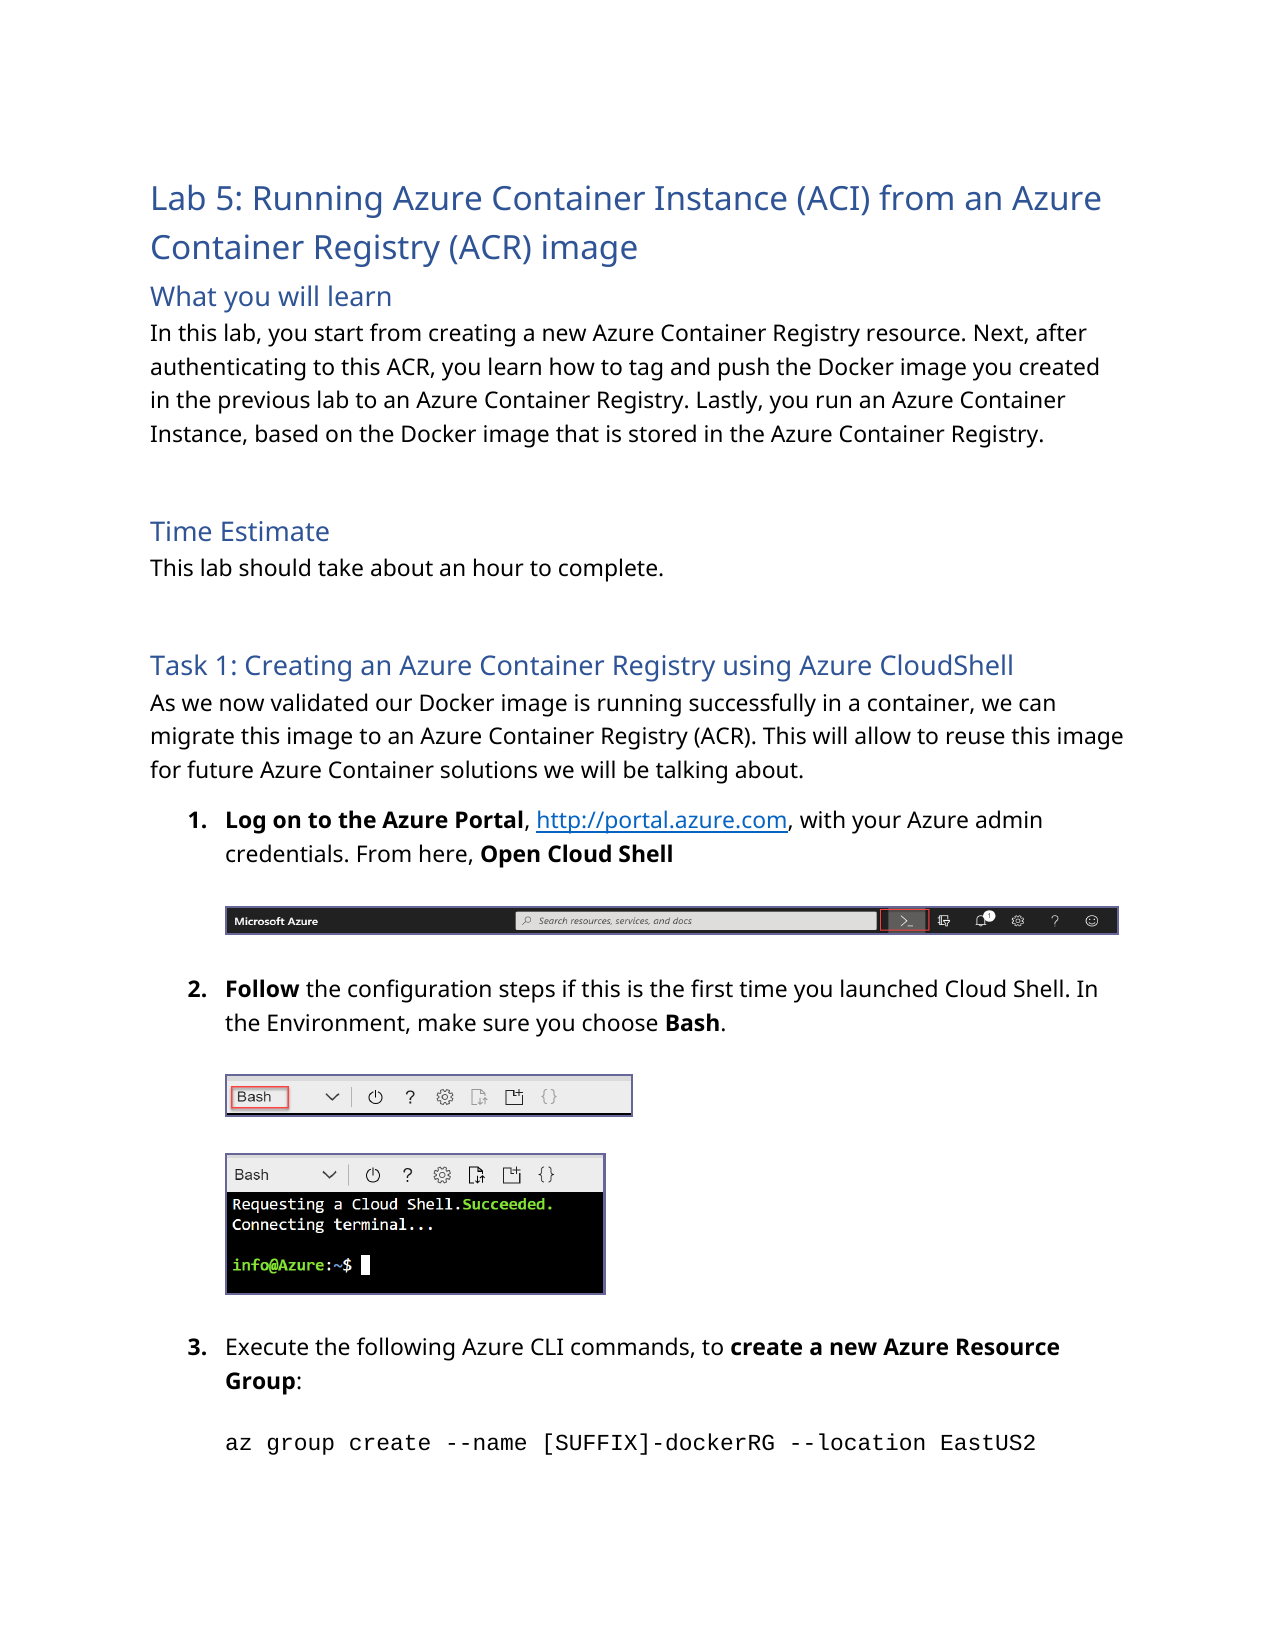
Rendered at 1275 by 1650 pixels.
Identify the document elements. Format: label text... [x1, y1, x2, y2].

list Log on to the Azure Portal, http://portal.azure.com, with your Azure admin credentials. From here, Open Cloud Shell [187, 804, 1125, 971]
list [187, 1331, 1125, 1491]
text This lab should take about an hour to complete. [150, 552, 1125, 583]
picture [227, 1076, 631, 1115]
text In this lab, you start from creating a new Azure Container Registry resource. Next, after authenticating to this ACR, you learn how to tag and push the Docker image you created in the previous lab to an Azure Container Registry. Lastly, you run an Azure Container Instance, based on the Docker image that is stored in the Azure Container Registry. [150, 317, 1125, 449]
subtitle What you will learn [150, 277, 1125, 314]
picture [227, 908, 1117, 933]
subtitle Lab 5: Running Azure Container Instance (ACI) from an Azure Container Registry (ACR) image [150, 175, 1125, 269]
picture [227, 1155, 603, 1293]
text As we now validated our Docker image is running successfully in a container, we can migrate this image to an Azure Container Registry (ACR). This will allow to reuse this image for future Azure Container solutions we will be talking about. [150, 686, 1125, 785]
subtitle Time Estimate [150, 512, 1125, 549]
subtitle Task 1: Creating an Azure Container Registry using Azure CloudShell [150, 647, 1125, 683]
list Follow the configuration steps if this is the first time you launched Cloud Shell. In the Environment, make sure you choose Bash. [187, 973, 1125, 1328]
